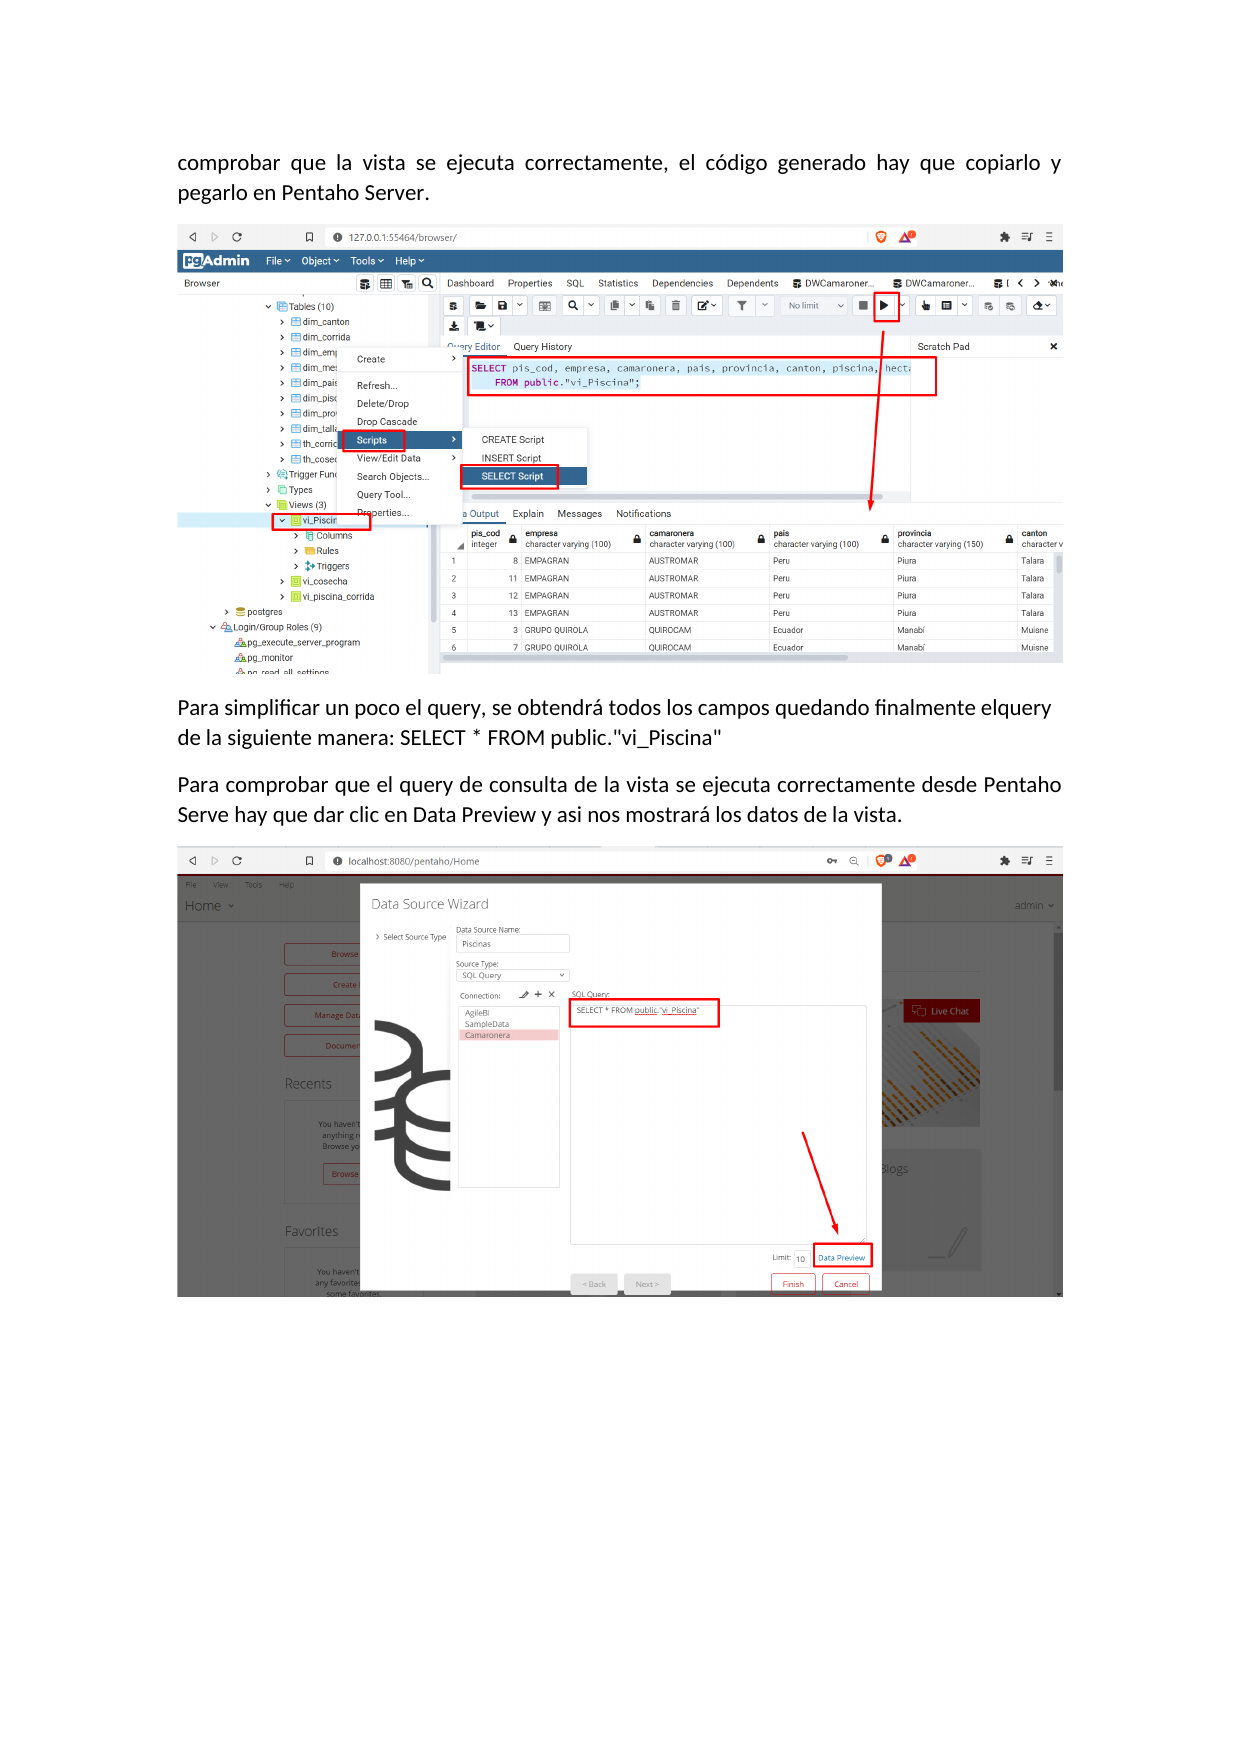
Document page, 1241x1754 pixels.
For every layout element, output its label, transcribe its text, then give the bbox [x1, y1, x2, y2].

picture [177, 224, 1063, 674]
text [177, 148, 1063, 206]
text Para simplificar un poco el query, se obtendrá todos los campos quedando finalmente elquery de la siguiente manera: SELECT * FROM public."vi_Piscina" [177, 693, 1063, 751]
text Para comprobar que el query de consulta de la vista se ejecuta correctamente desde Pentaho Serve hay que dar clic en Data Preview y asi nos mostrará los datos de la vista. [177, 770, 1063, 828]
picture [177, 846, 1063, 1297]
